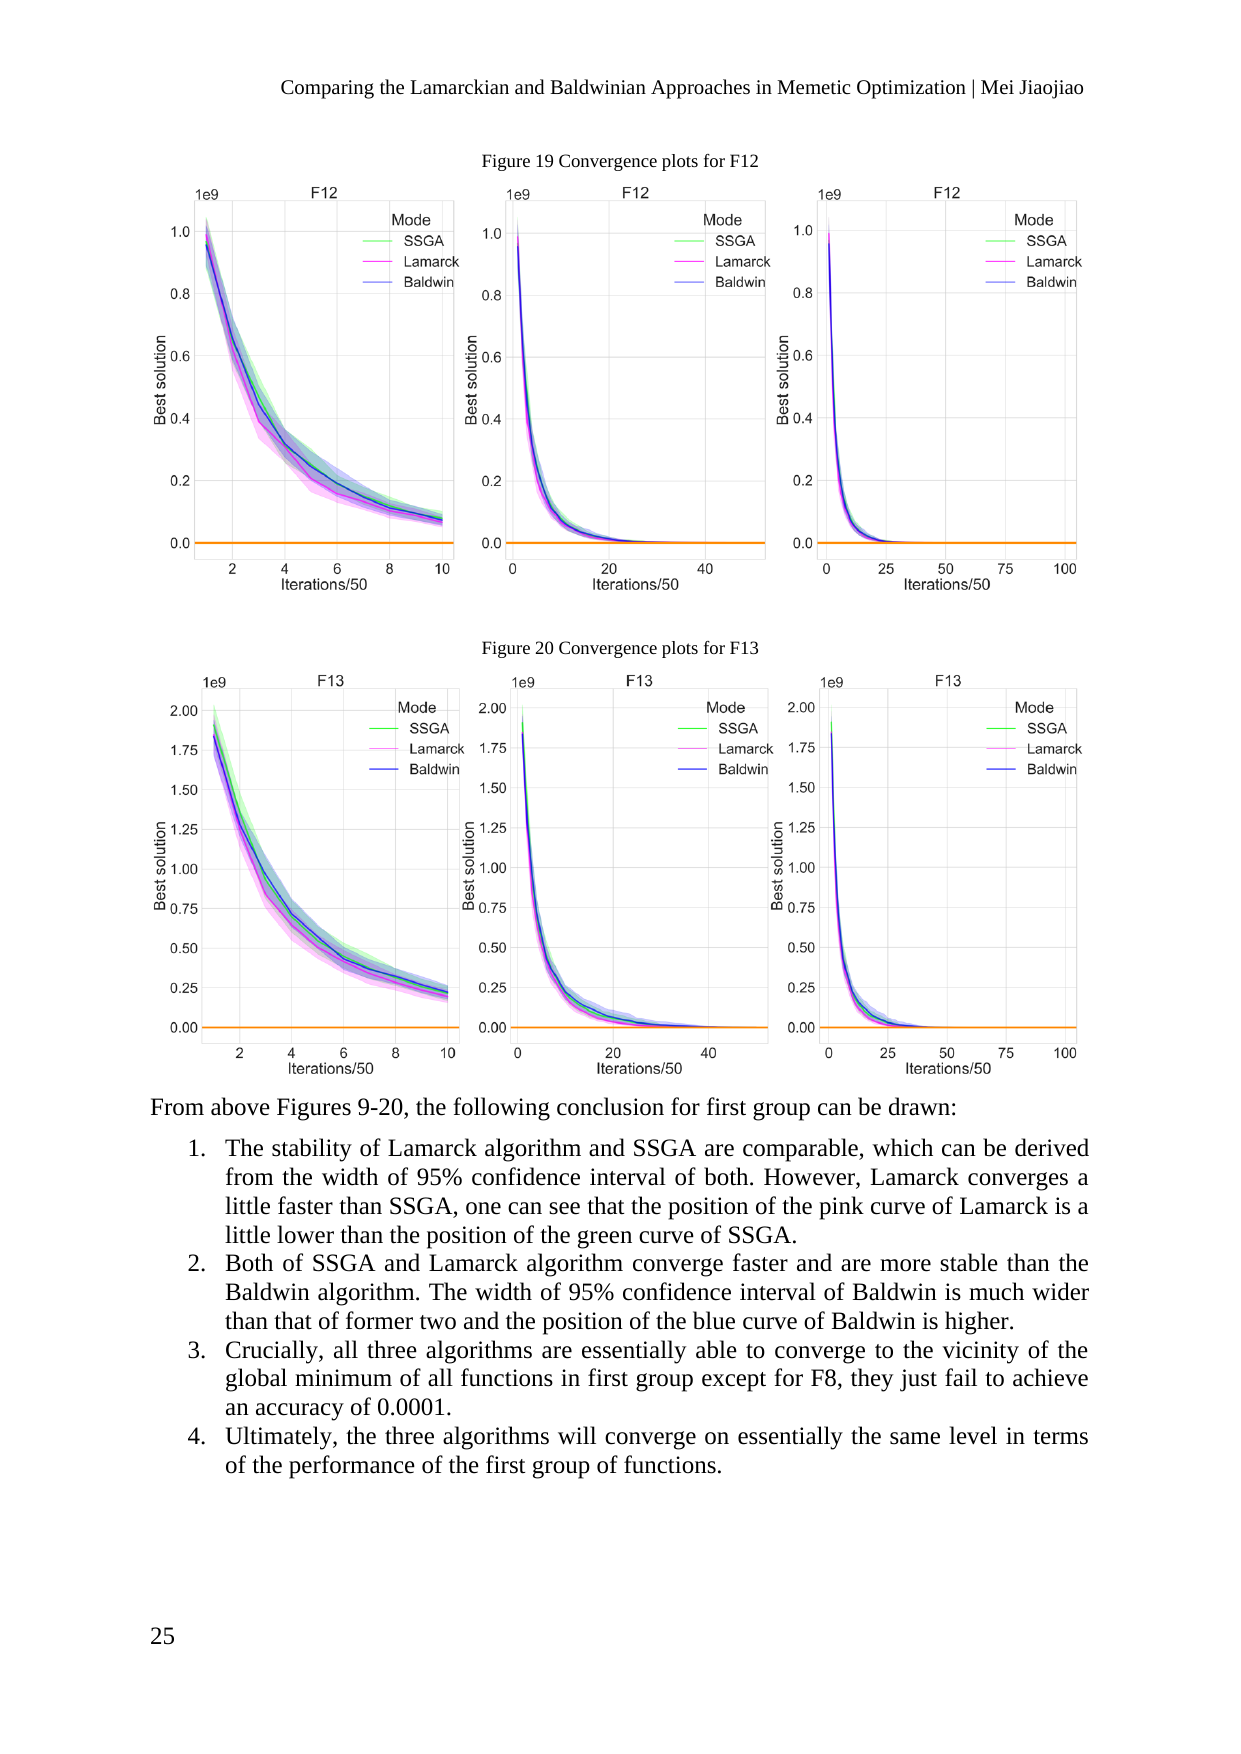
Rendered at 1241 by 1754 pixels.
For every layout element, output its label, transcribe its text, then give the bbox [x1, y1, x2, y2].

picture [150, 671, 1091, 1080]
list Ultimately, the three algorithms will converge on essentially the same level in terms of the performance of the first group of functions. [187, 1421, 1090, 1478]
list Crucially, all three algorithms are essentially able to converge to the vicinity of the global minimum of all functions in first group except for F8, they just fail to achieve an accuracy of 0.0001. [187, 1335, 1090, 1421]
list Both of SSGA and Lamarck algorithm converge faster and are more stable than the Baldwin algorithm. The width of 95% confidence interval of Baldwin is much wider than that of former two and the position of the blue curve of Baldwin is higher. [187, 1248, 1090, 1335]
text From above Figures 9-20, the following conclusion for first group can be drawn: [150, 1092, 1090, 1121]
picture [150, 184, 1091, 596]
list The stability of Lamarck algorithm and SSGA are comparable, which can be derived from the width of 95% confidence interval of both. However, Lamarck converges a little faster than SSGA, one can see that the position of the pink curve of Lamarck is a little lower than the position of the green curve of SSGA. [187, 1133, 1090, 1248]
